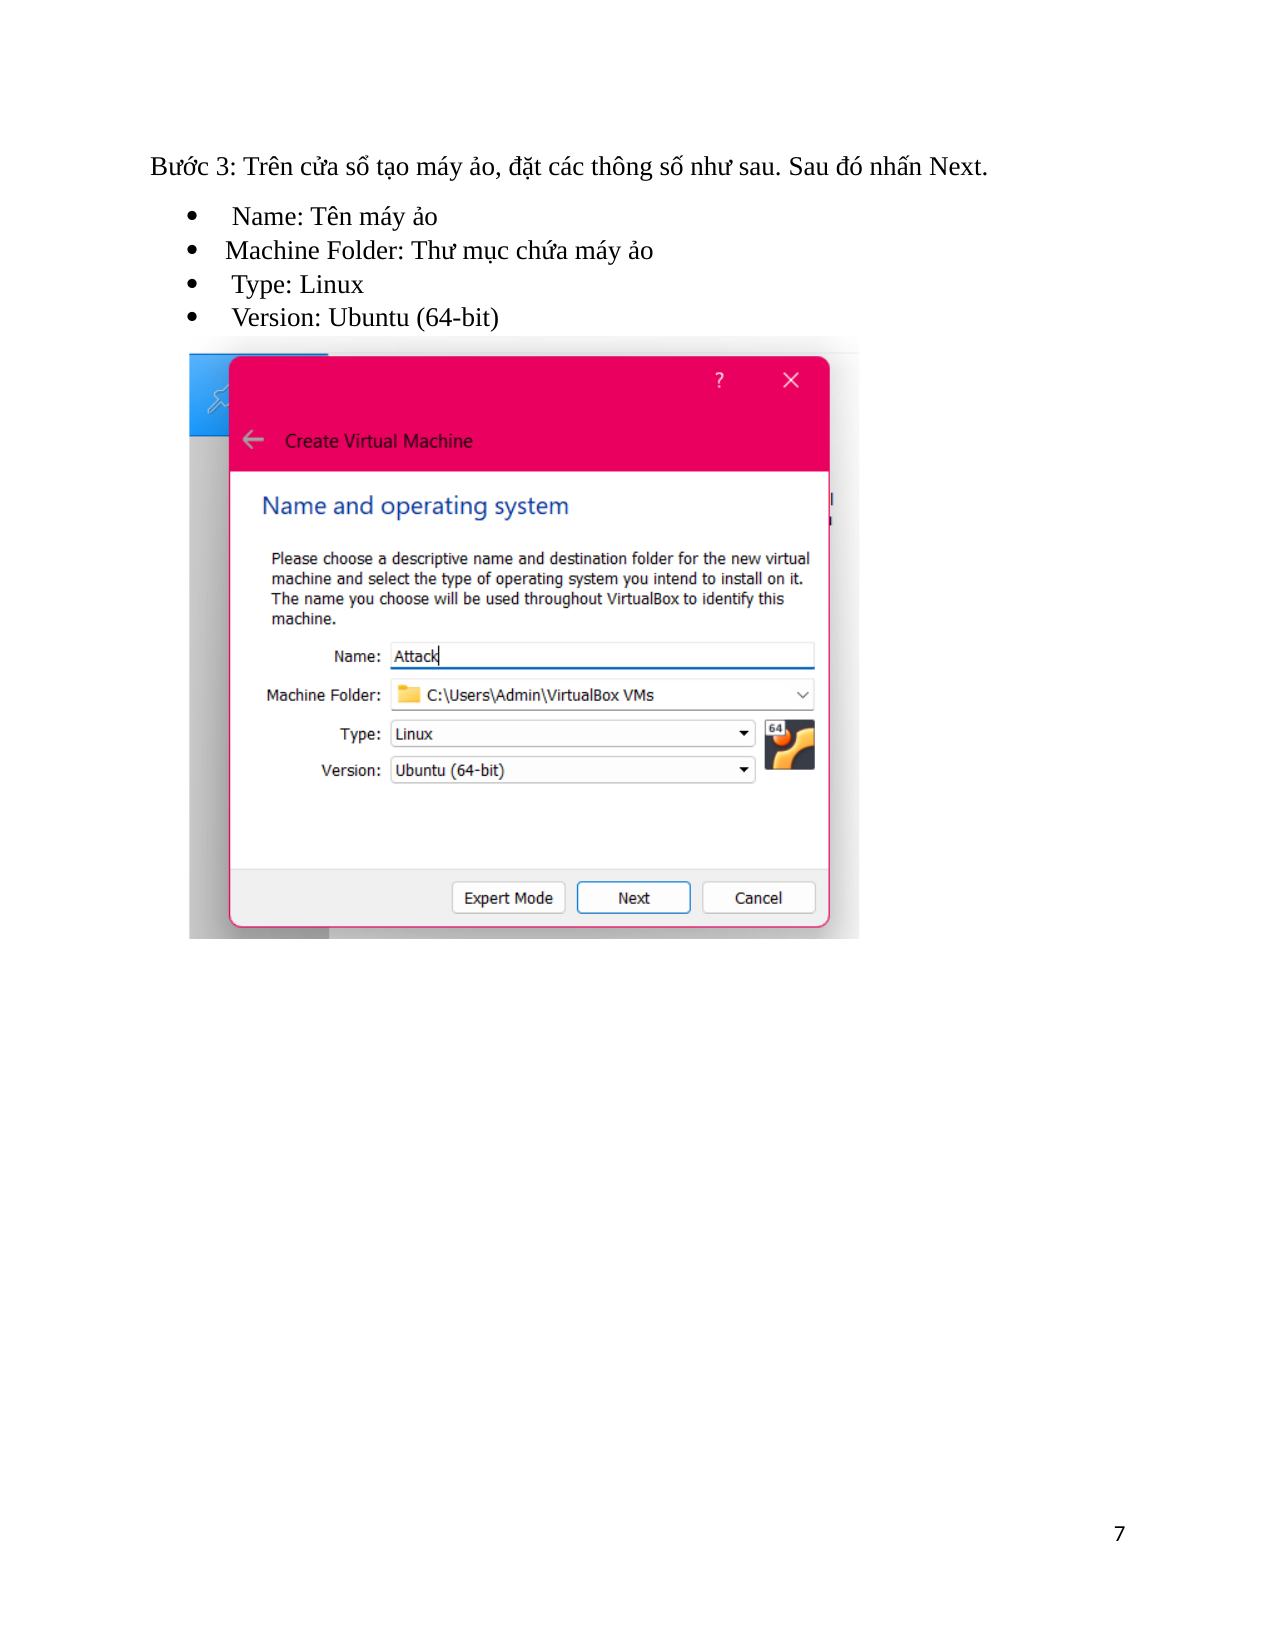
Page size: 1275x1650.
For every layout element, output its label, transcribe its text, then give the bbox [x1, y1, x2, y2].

list Machine Folder: Thư mục chứa máy ảo [187, 234, 1125, 265]
list Name: Tên máy ảo [187, 200, 1125, 231]
text Bước 3: Trên cửa sổ tạo máy ảo, đặt các thông số như sau. Sau đó nhấn Next. [150, 150, 1125, 181]
list Type: Linux [187, 268, 1125, 299]
picture [189, 336, 860, 939]
list Version: Ubuntu (64-bit) [187, 301, 1125, 333]
